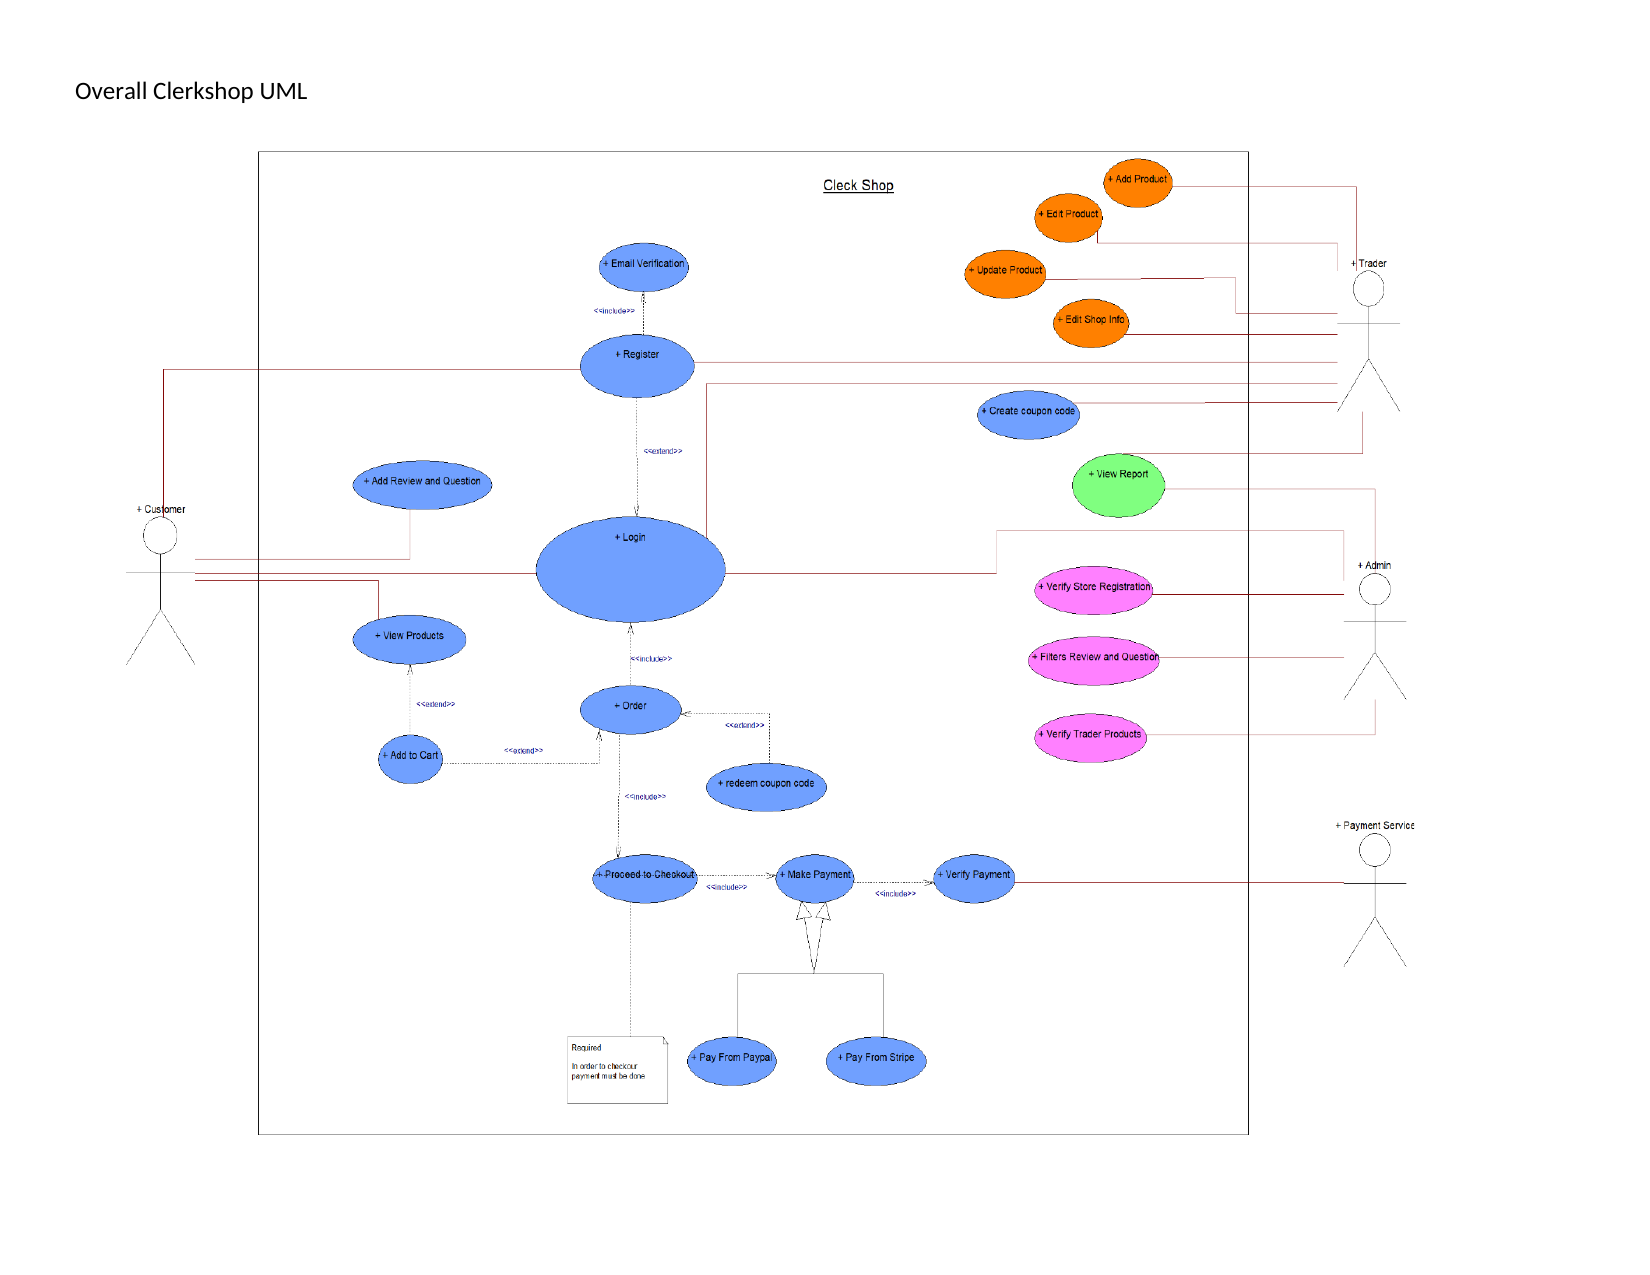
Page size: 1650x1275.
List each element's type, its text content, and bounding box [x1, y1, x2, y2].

text Overall Clerkshop UML [75, 75, 1575, 106]
picture [75, 130, 1415, 1135]
